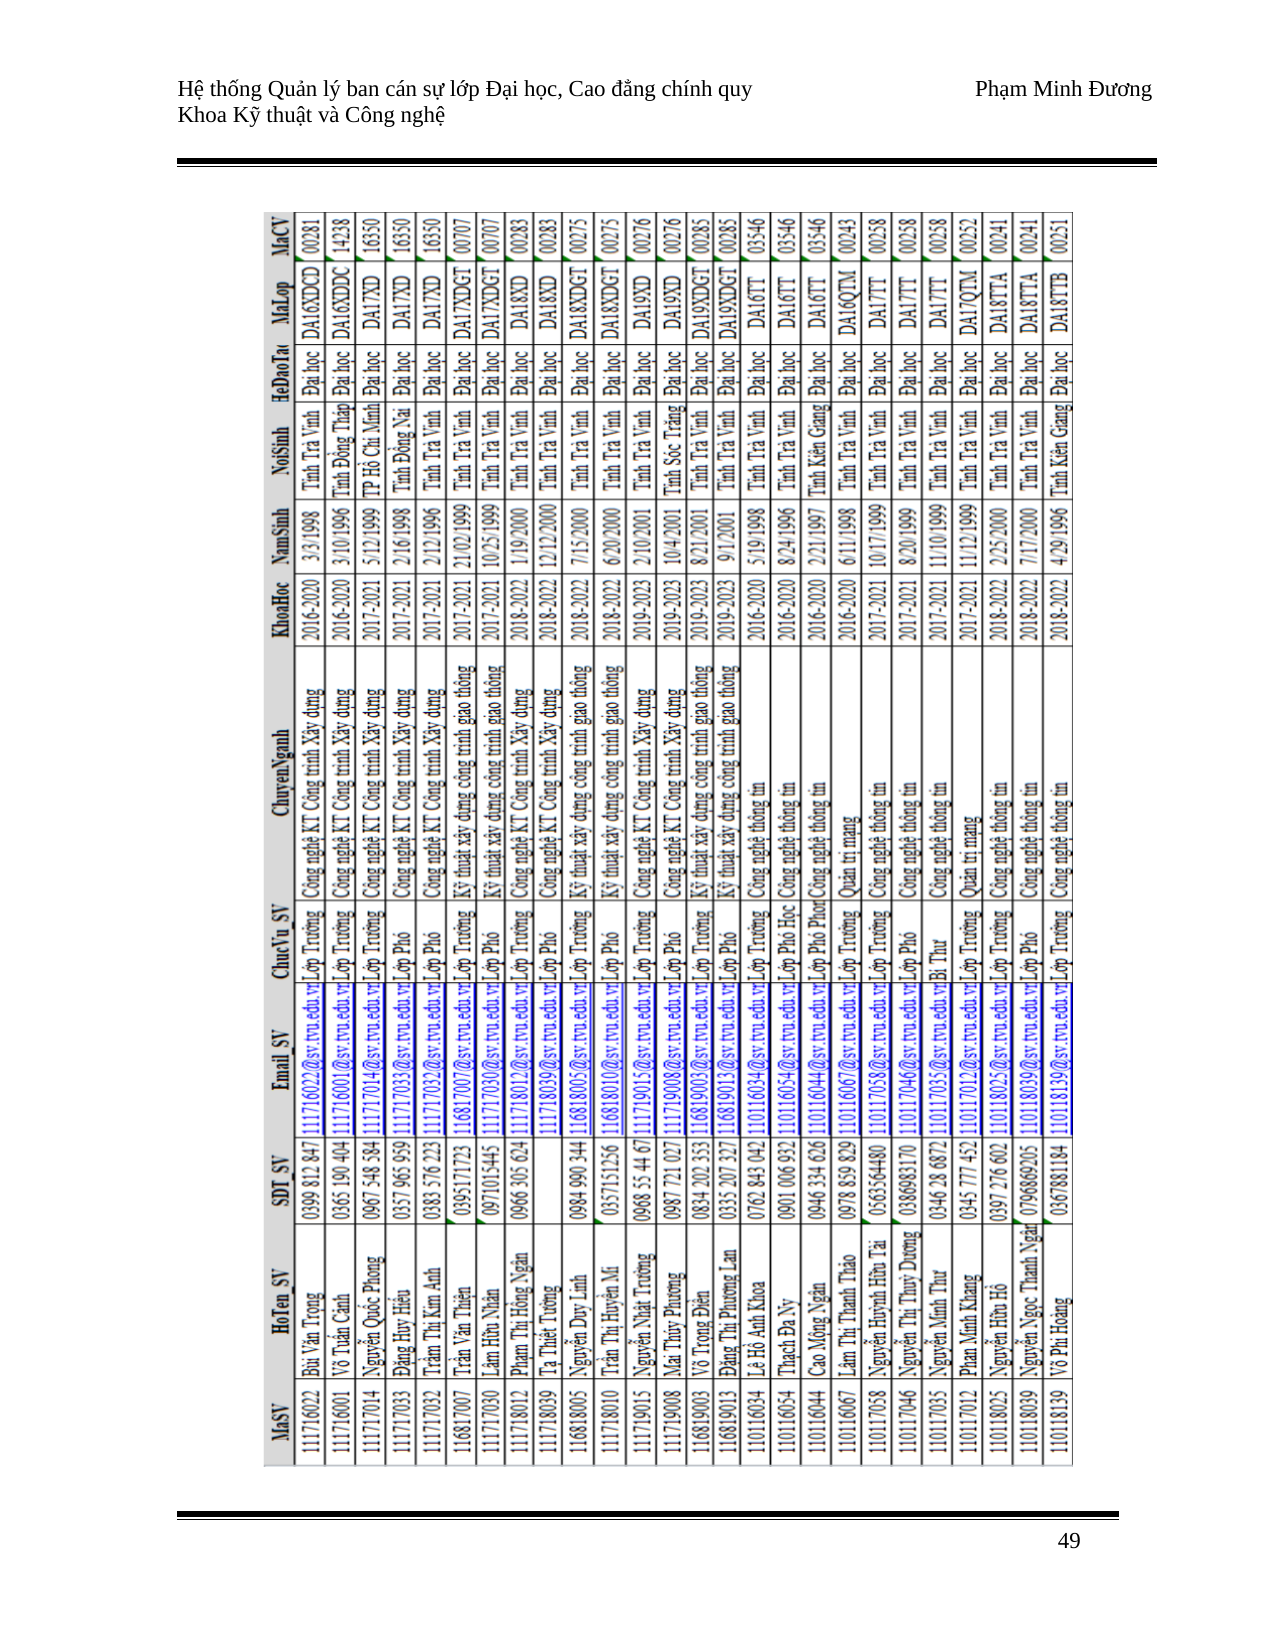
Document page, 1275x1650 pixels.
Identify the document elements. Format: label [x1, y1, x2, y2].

picture [264, 213, 1073, 1467]
